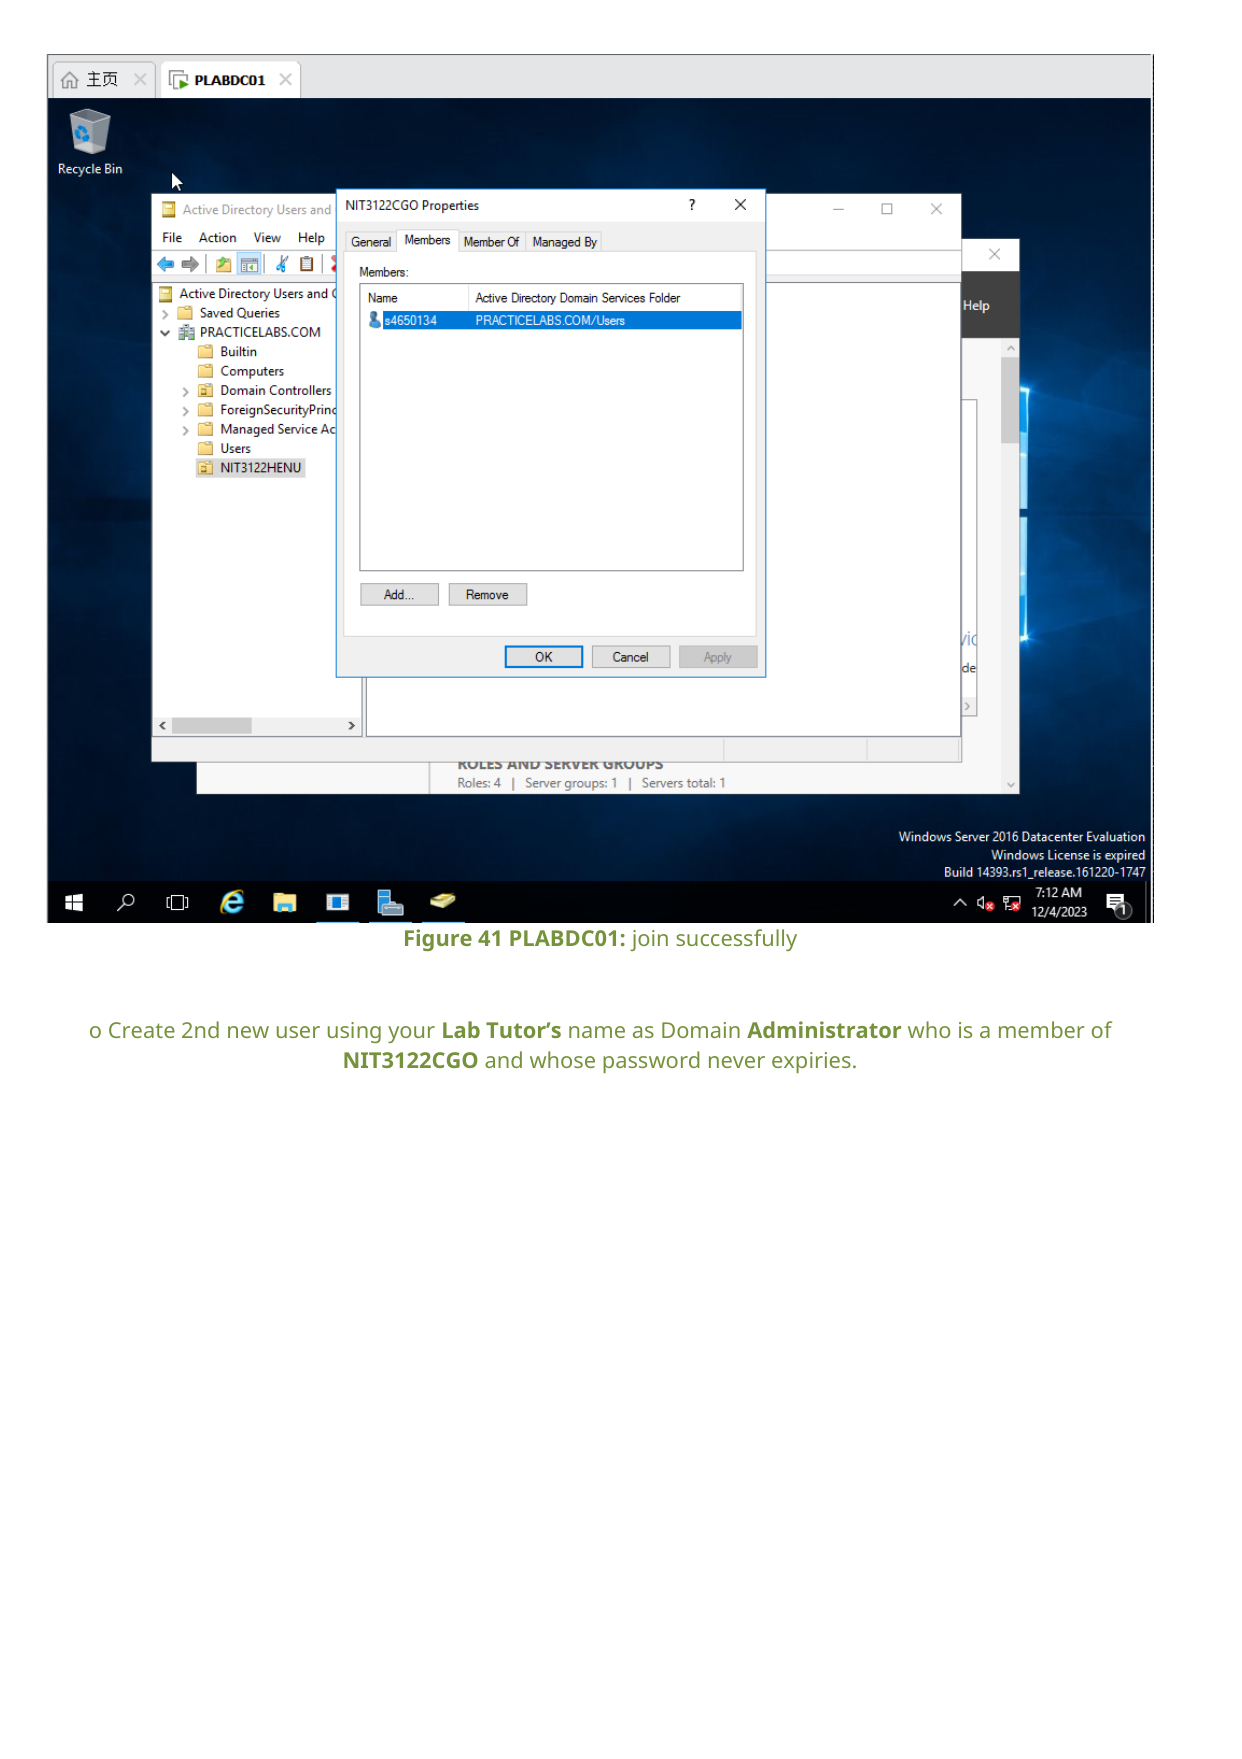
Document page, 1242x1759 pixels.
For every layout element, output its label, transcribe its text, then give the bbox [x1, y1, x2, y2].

picture [46, 54, 1154, 923]
text Figure 41 PLABDC01: join successfully [46, 923, 1154, 952]
text o Create 2nd new user using your Lab Tutor’s name as Domain Administrator who is a member of NIT3122CGO and whose password never expiries. [46, 1015, 1154, 1074]
